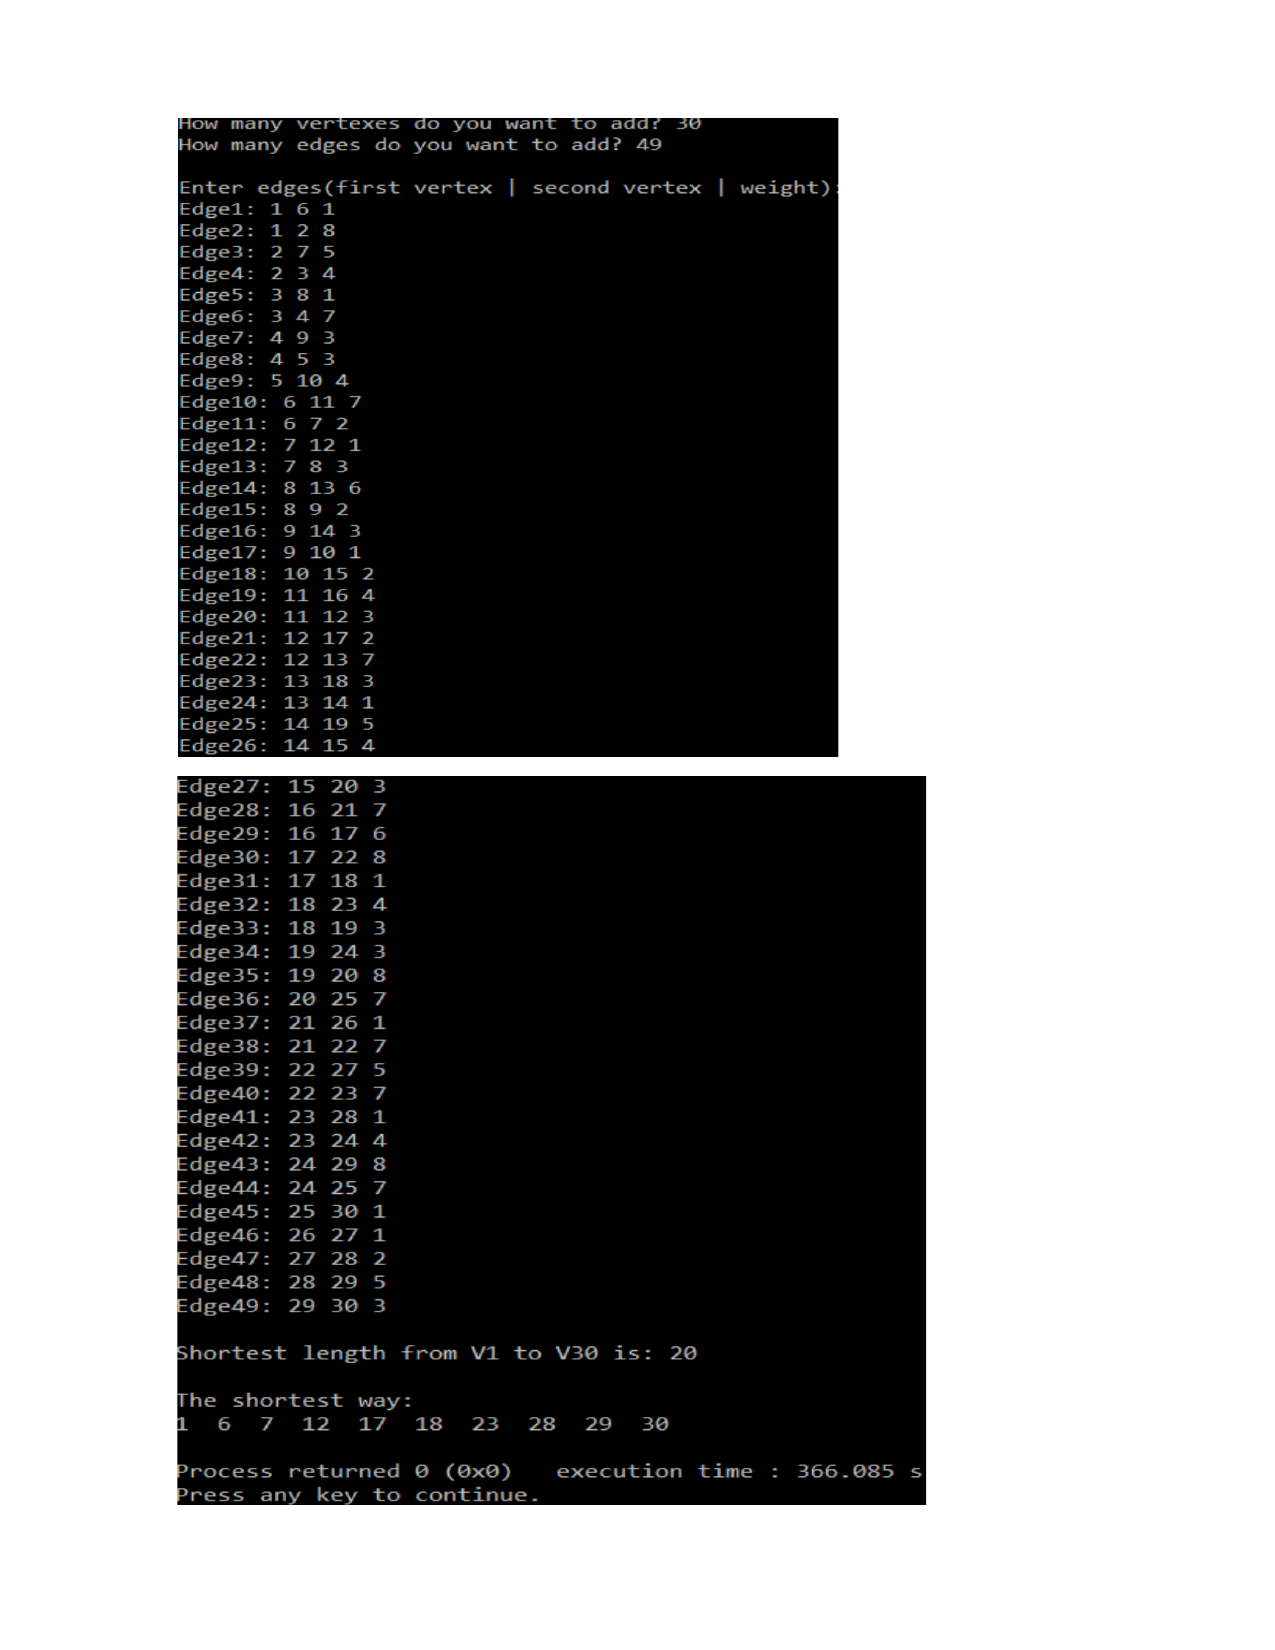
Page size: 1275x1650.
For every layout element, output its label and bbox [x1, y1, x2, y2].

picture [177, 776, 927, 1505]
picture [177, 118, 839, 757]
